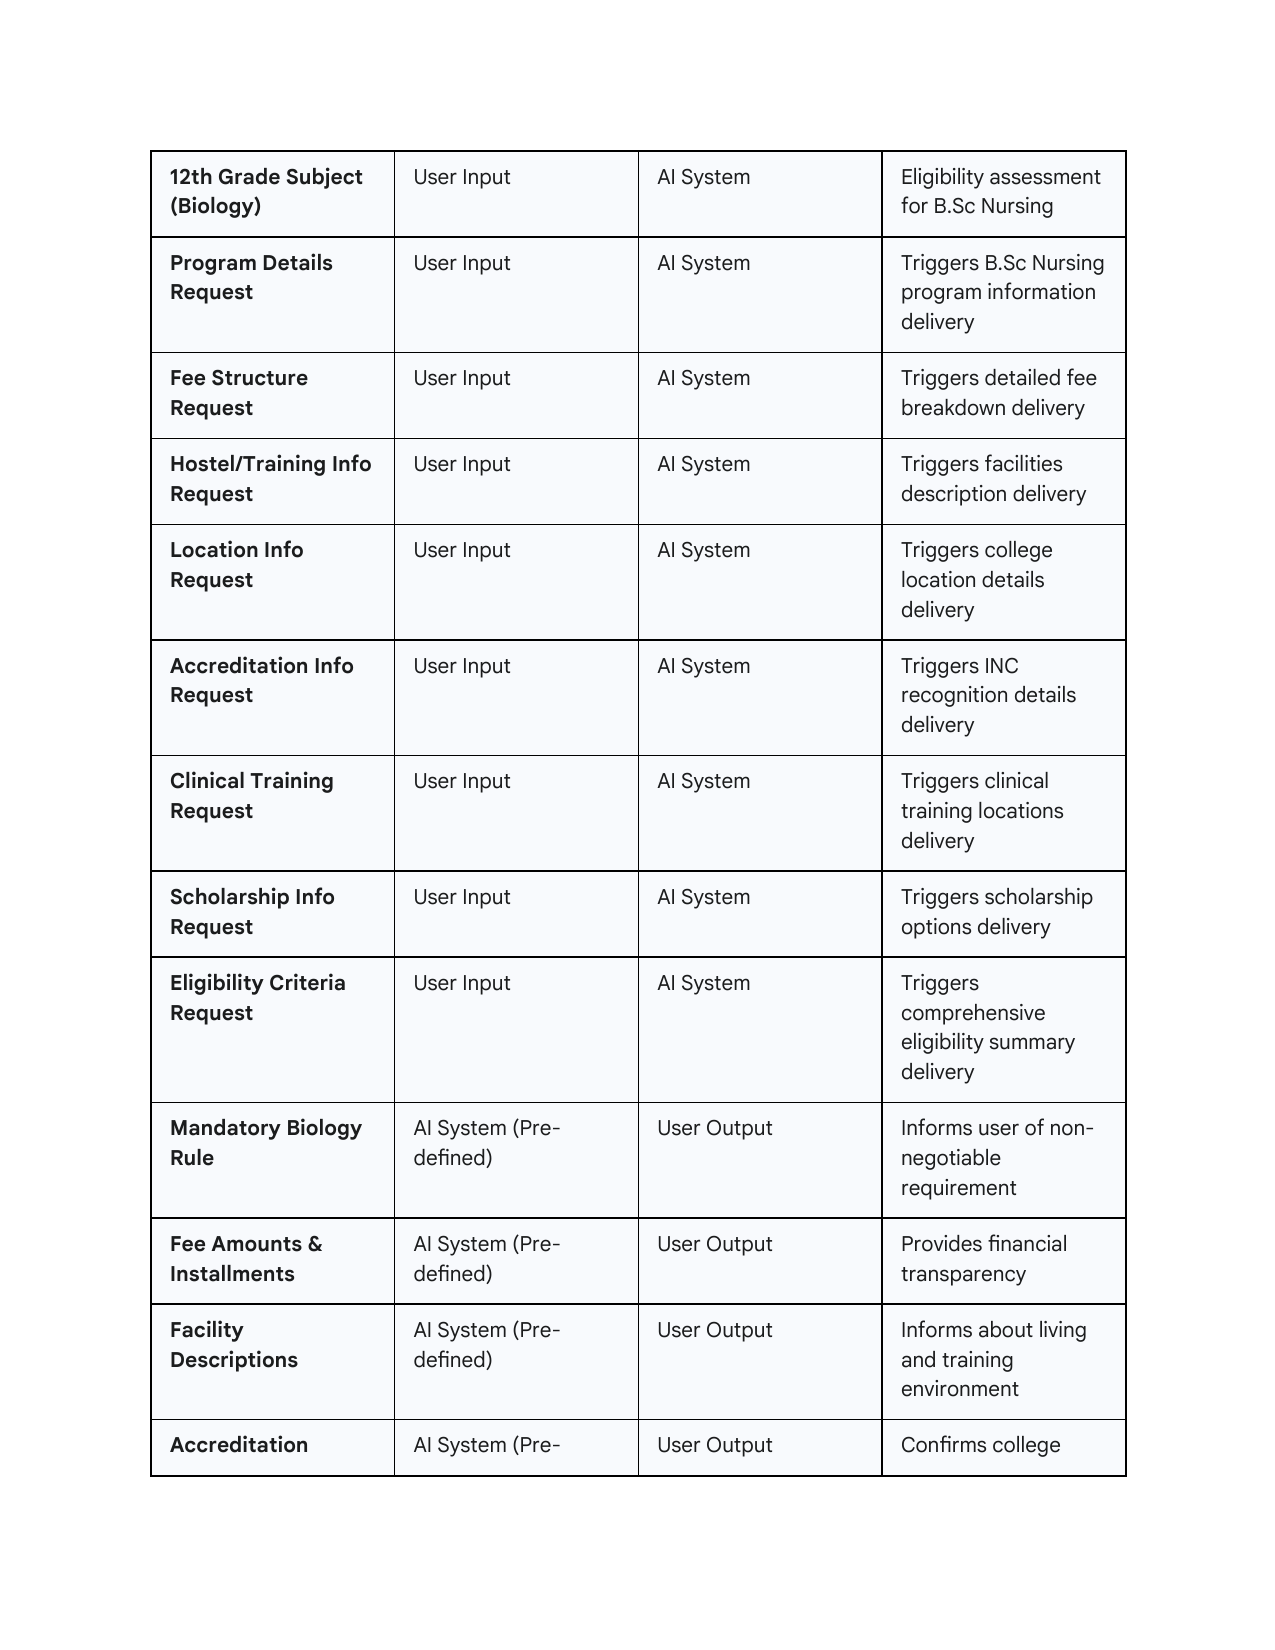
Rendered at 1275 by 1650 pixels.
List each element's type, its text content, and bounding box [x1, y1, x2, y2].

table_cell User Output [639, 1219, 881, 1303]
table_cell AI System (Pre-defined) [395, 1305, 638, 1419]
table_cell AI System [639, 353, 881, 437]
table_cell Scholarship Info Request [152, 872, 394, 956]
table_cell AI System [639, 439, 881, 523]
table_cell User Input [395, 525, 638, 639]
table_cell Triggers INC recognition details delivery [883, 641, 1125, 755]
table_cell User Output [639, 1103, 881, 1217]
table_cell Hostel/Training Info Request [152, 439, 394, 523]
table_cell User Input [395, 872, 638, 956]
table_cell User Input [395, 439, 638, 523]
table_cell 12th Grade Subject (Biology) [152, 152, 394, 236]
table_cell AI System [639, 641, 881, 755]
table_cell AI System (Pre-defined) [395, 1219, 638, 1303]
table_cell Provides financial transparency [883, 1219, 1125, 1303]
table_cell Fee Structure Request [152, 353, 394, 437]
table_cell User Input [395, 756, 638, 870]
table_cell Triggers clinical training locations delivery [883, 756, 1125, 870]
table_cell AI System (Pre-defined) [395, 1103, 638, 1217]
table_cell Clinical Training Request [152, 756, 394, 870]
table_cell User Input [395, 958, 638, 1102]
table_cell Location Info Request [152, 525, 394, 639]
table_cell Triggers B.Sc Nursing program information delivery [883, 238, 1125, 352]
table_cell User Input [395, 641, 638, 755]
table_cell Mandatory Biology Rule [152, 1103, 394, 1217]
table_cell Program Details Request [152, 238, 394, 352]
table_cell Triggers scholarship options delivery [883, 872, 1125, 956]
table_cell AI System [639, 238, 881, 352]
table_cell AI System [639, 525, 881, 639]
table_cell AI System [639, 152, 881, 236]
table_cell Accreditation Info Request [152, 641, 394, 755]
table_cell AI System [639, 958, 881, 1102]
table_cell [883, 1420, 1125, 1475]
table_cell Eligibility assessment for B.Sc Nursing [883, 152, 1125, 236]
table_cell User Output [639, 1305, 881, 1419]
table_cell Facility Descriptions [152, 1305, 394, 1419]
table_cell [152, 1420, 394, 1475]
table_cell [395, 1420, 638, 1475]
table_cell Informs about living and training environment [883, 1305, 1125, 1419]
table_cell Fee Amounts & Installments [152, 1219, 394, 1303]
table_cell Informs user of non-negotiable requirement [883, 1103, 1125, 1217]
table_cell AI System [639, 872, 881, 956]
table_cell User Input [395, 152, 638, 236]
table_cell Triggers facilities description delivery [883, 439, 1125, 523]
table_cell Triggers college location details delivery [883, 525, 1125, 639]
table_cell Eligibility Criteria Request [152, 958, 394, 1102]
table_cell User Input [395, 353, 638, 437]
table_cell Triggers detailed fee breakdown delivery [883, 353, 1125, 437]
table_cell User Input [395, 238, 638, 352]
table_cell User Output [639, 1420, 881, 1475]
table_cell AI System [639, 756, 881, 870]
table_cell Triggers comprehensive eligibility summary delivery [883, 958, 1125, 1102]
